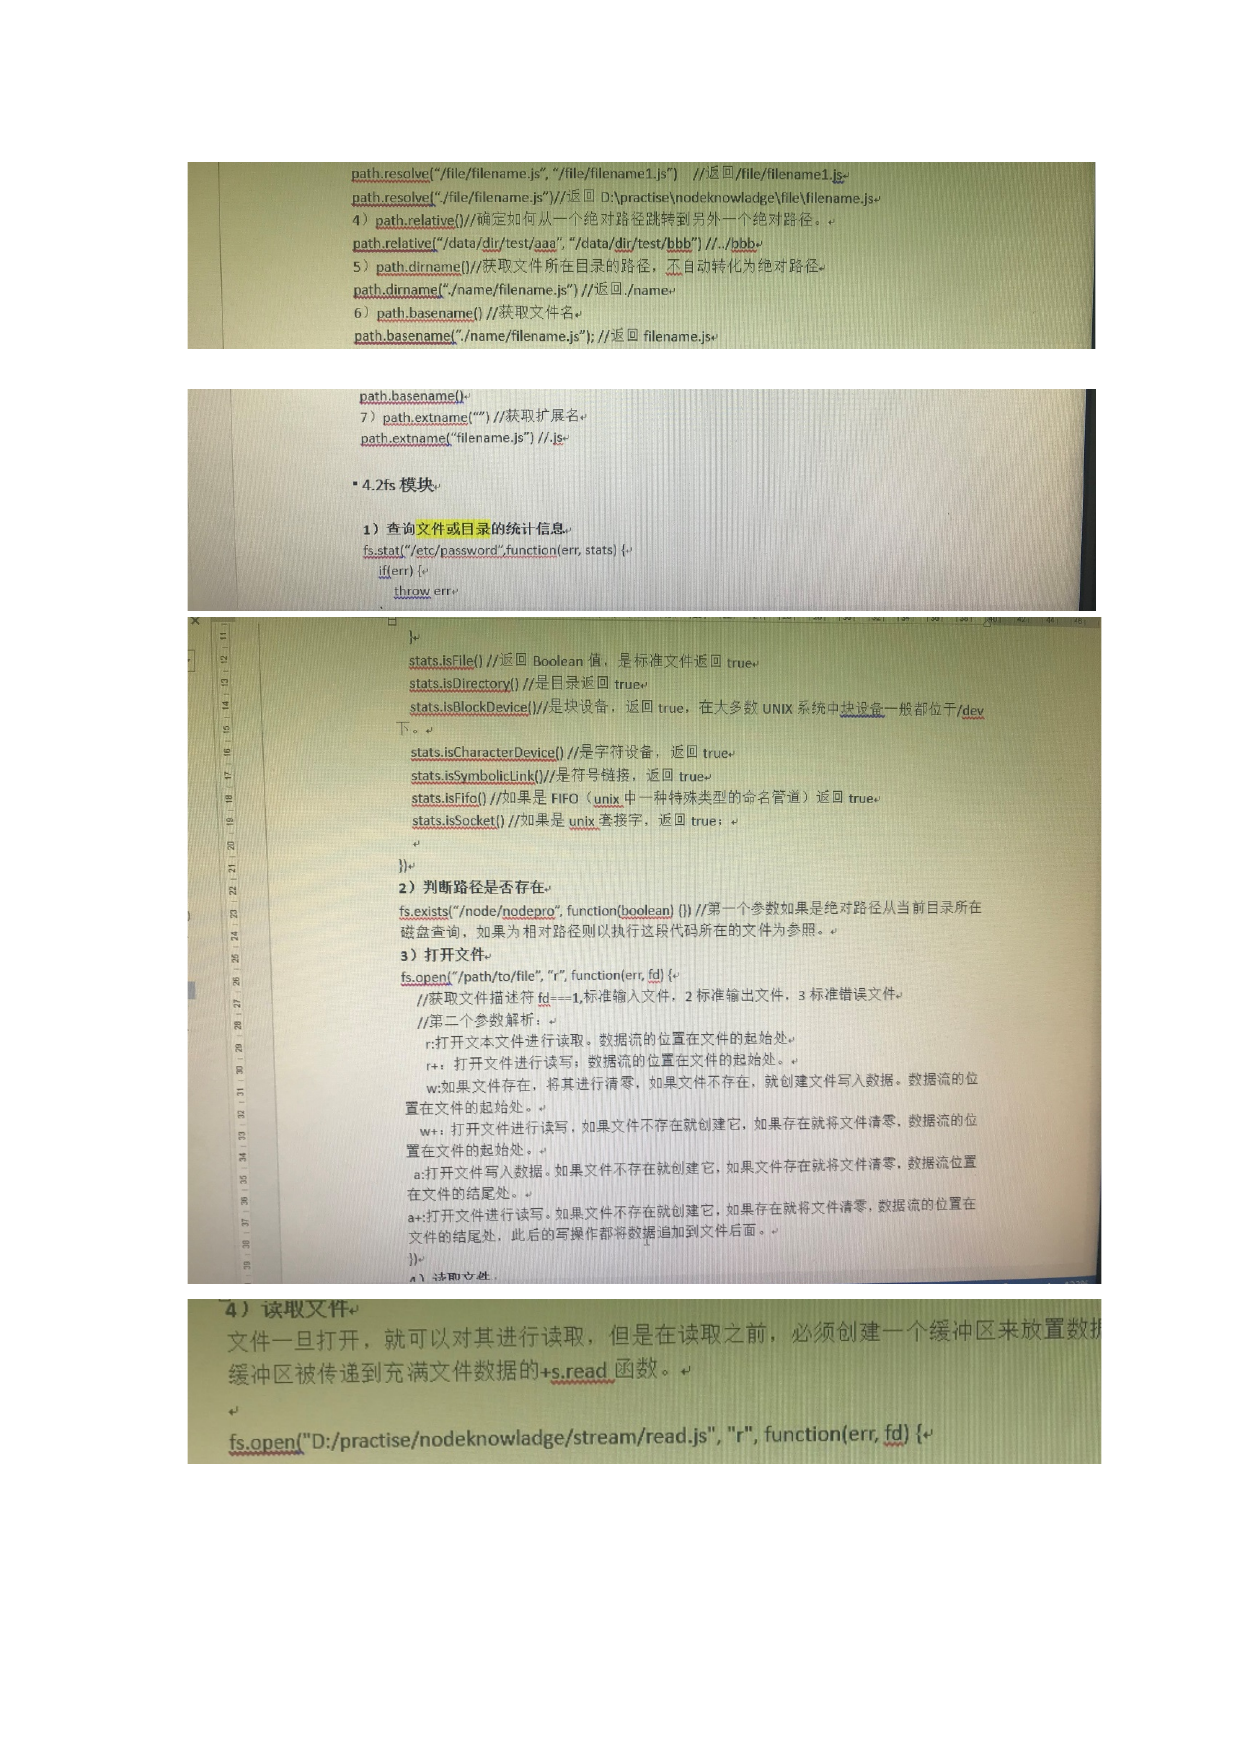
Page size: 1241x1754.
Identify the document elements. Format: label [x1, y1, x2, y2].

picture [187, 162, 1096, 349]
picture [187, 389, 1096, 611]
picture [187, 617, 1102, 1284]
picture [187, 1299, 1102, 1464]
